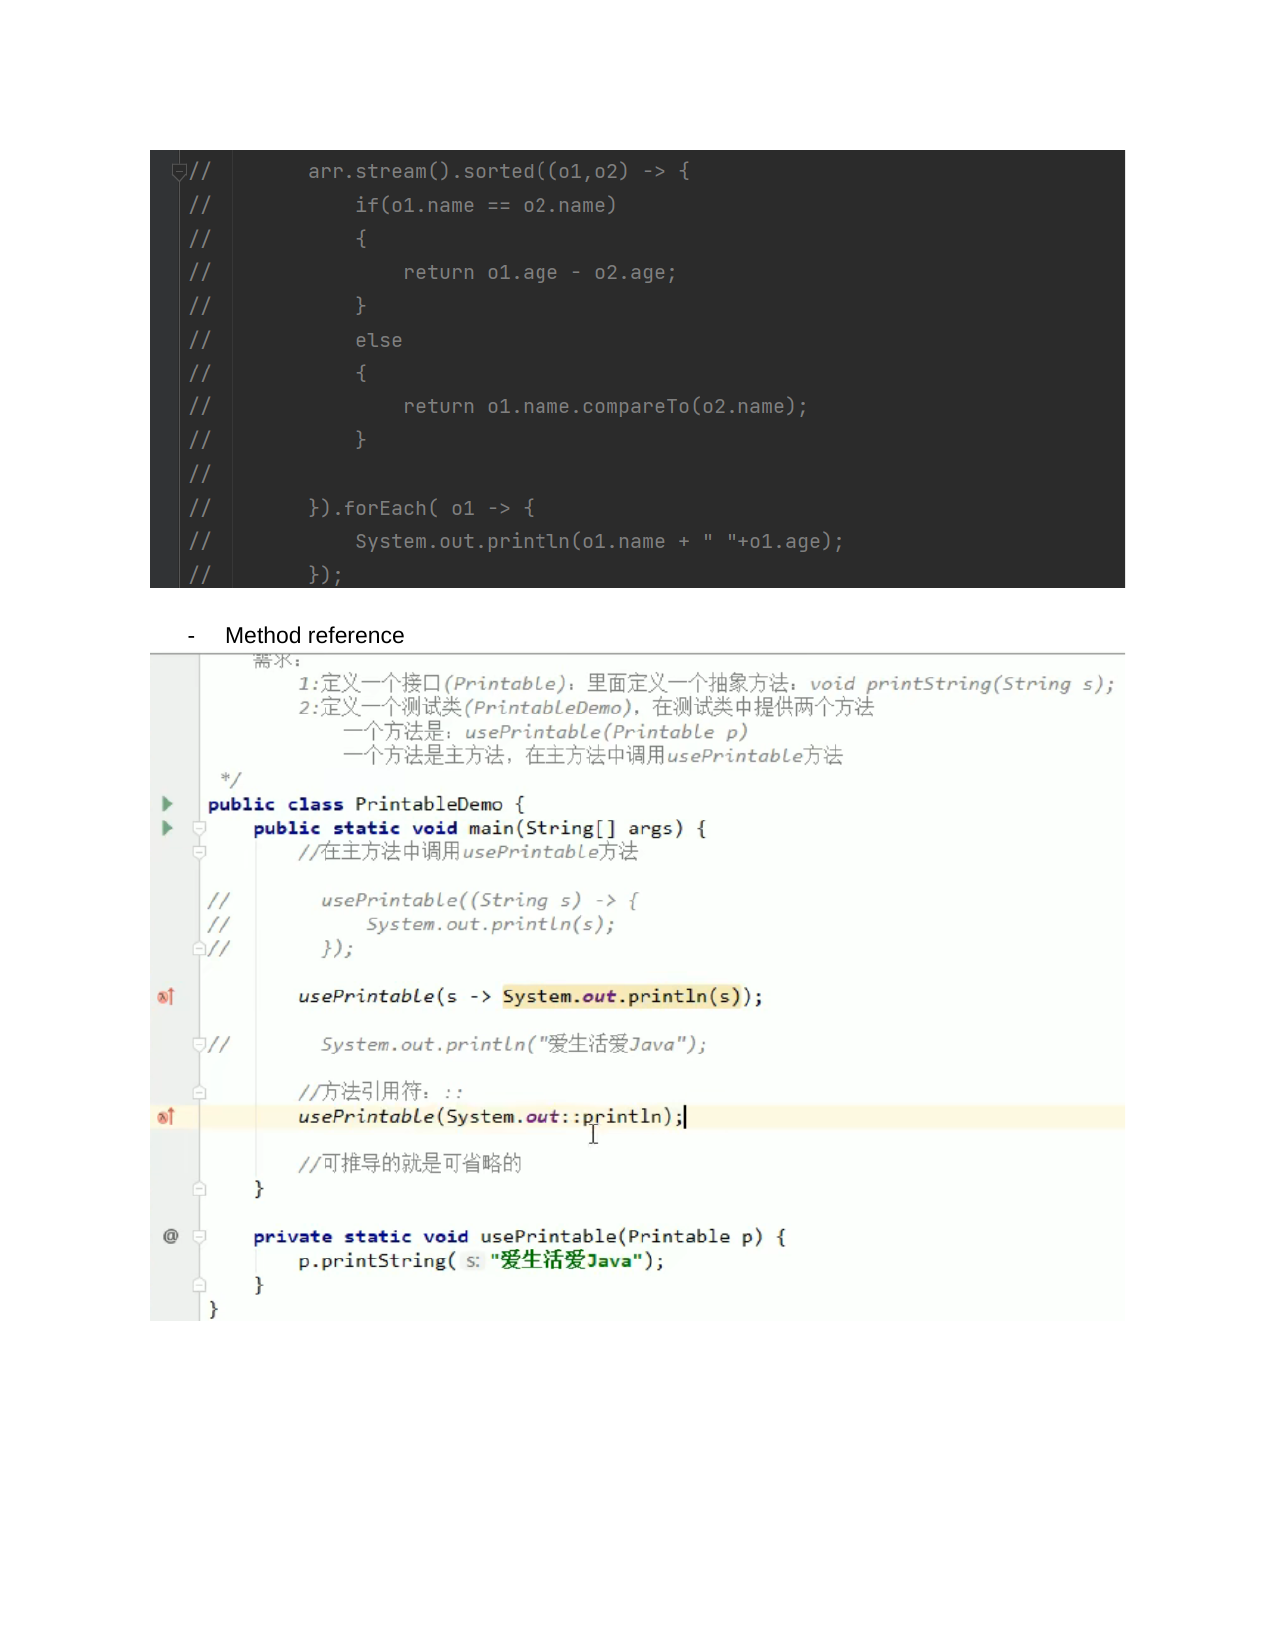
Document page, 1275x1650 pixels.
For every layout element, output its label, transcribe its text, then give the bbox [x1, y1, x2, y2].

picture [150, 651, 1125, 1321]
picture [150, 150, 1125, 588]
list Method reference [187, 622, 1125, 648]
